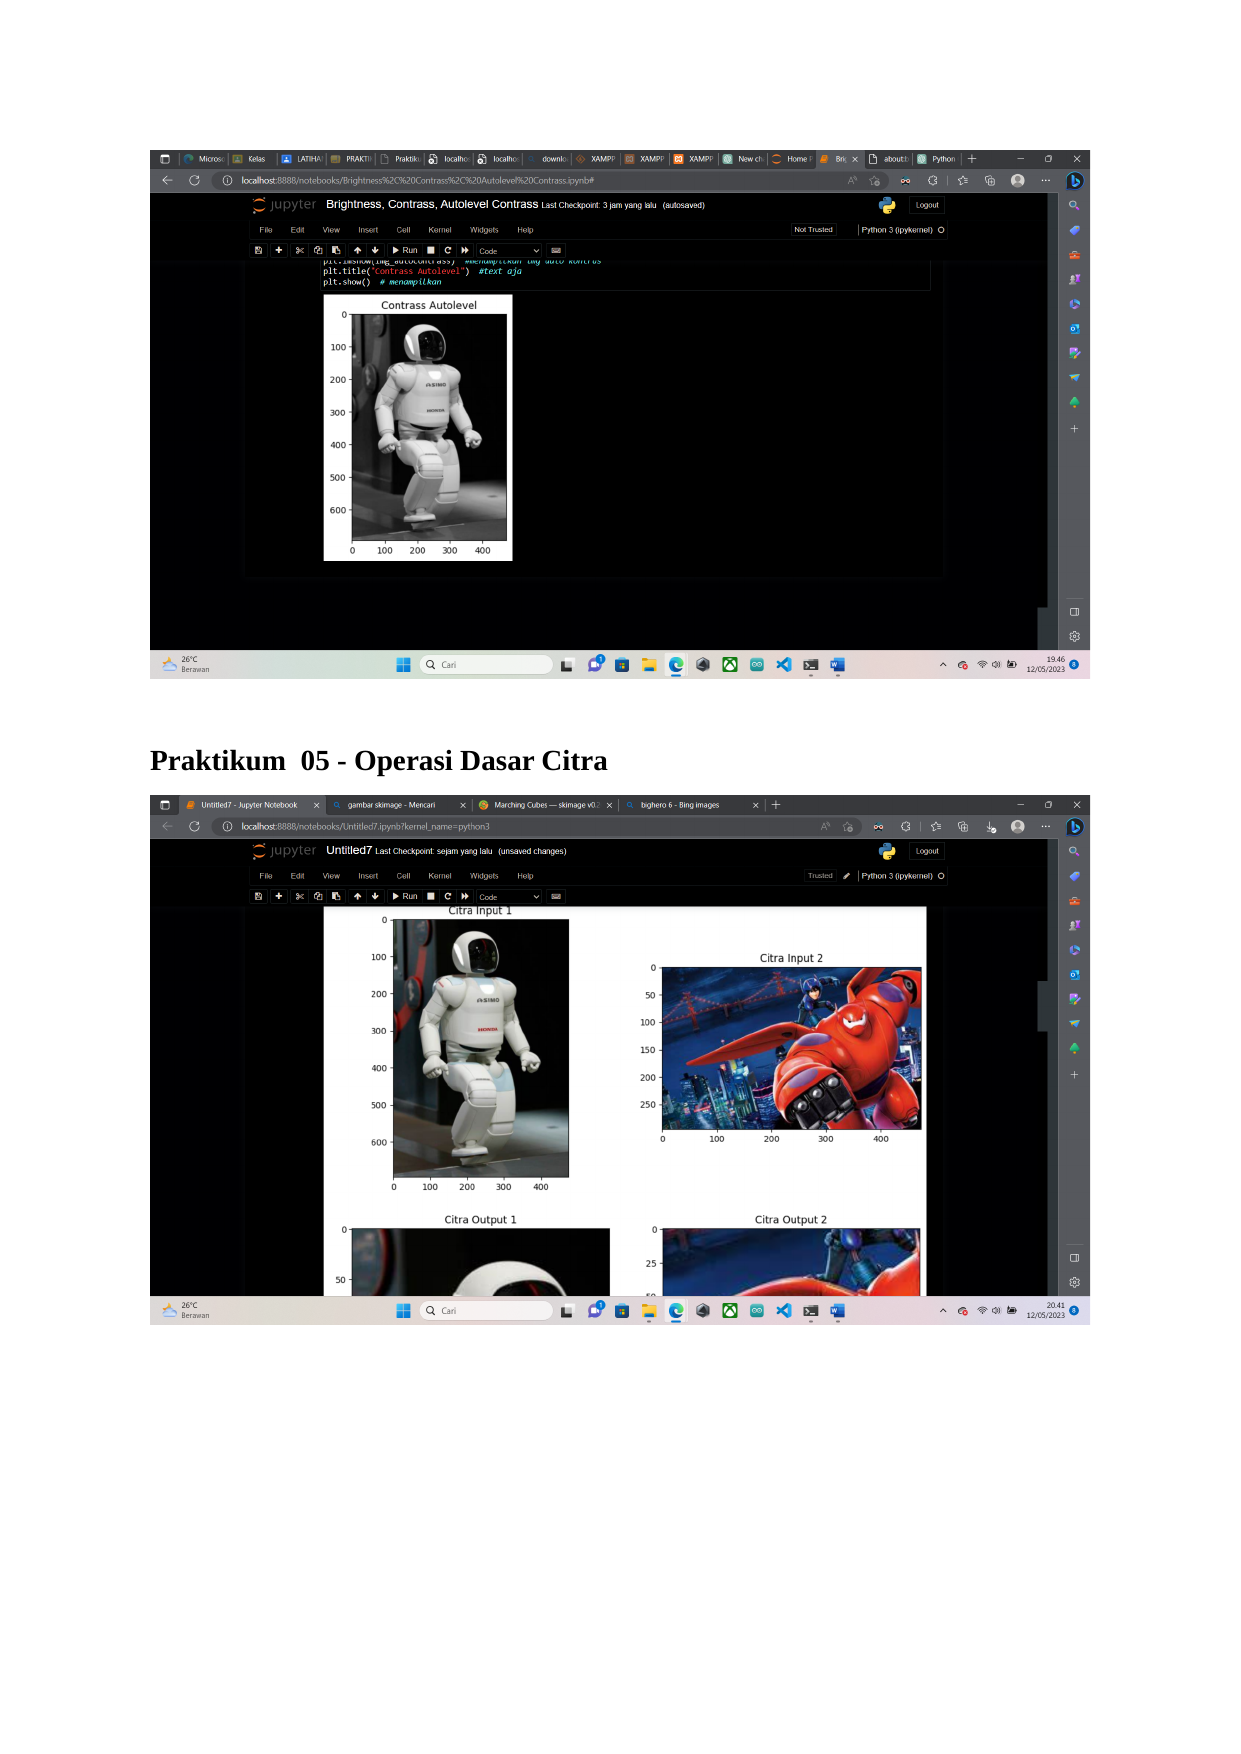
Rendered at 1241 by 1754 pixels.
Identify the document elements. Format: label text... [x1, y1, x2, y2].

picture [150, 795, 1091, 1325]
text Praktikum 05 - Operasi Dasar Citra [150, 743, 1090, 776]
picture [150, 150, 1091, 679]
